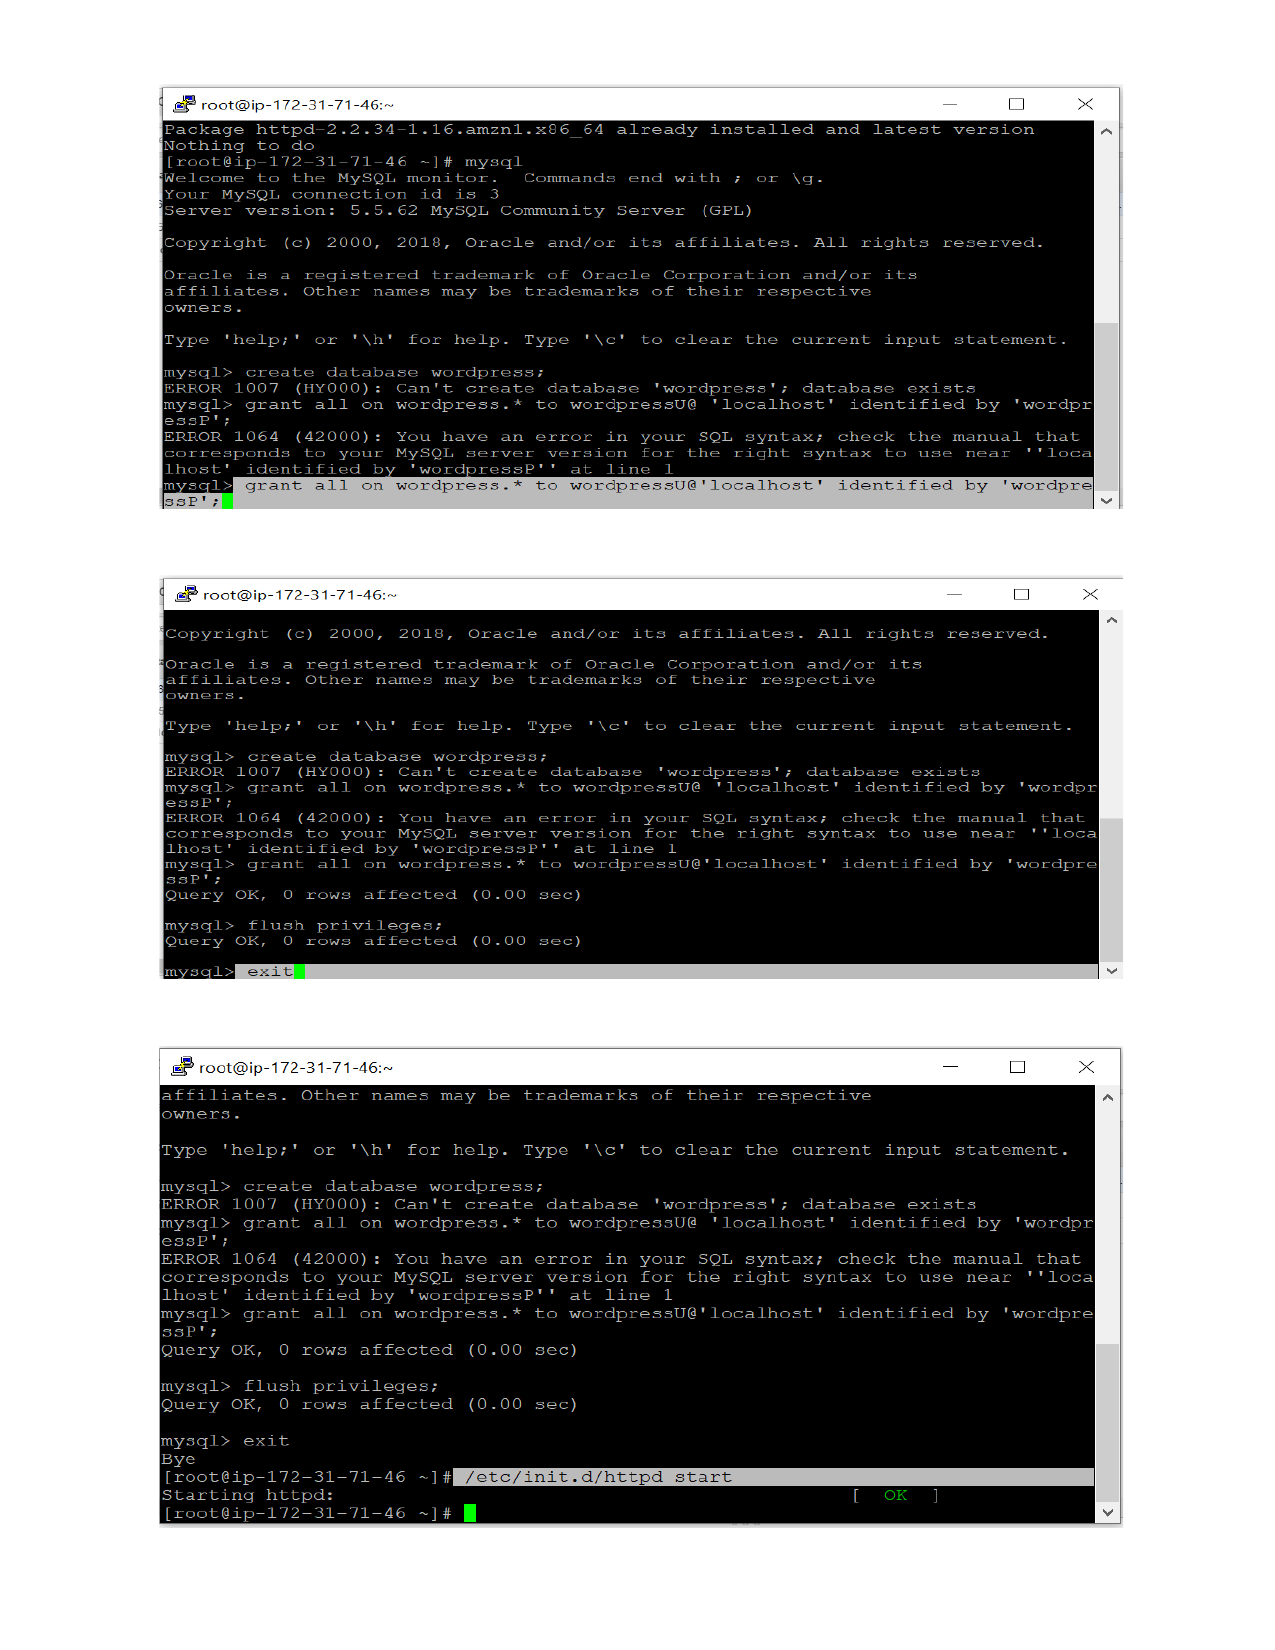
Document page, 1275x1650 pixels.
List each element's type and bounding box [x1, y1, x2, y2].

picture [159, 1046, 1124, 1528]
picture [159, 575, 1124, 979]
picture [159, 84, 1124, 509]
